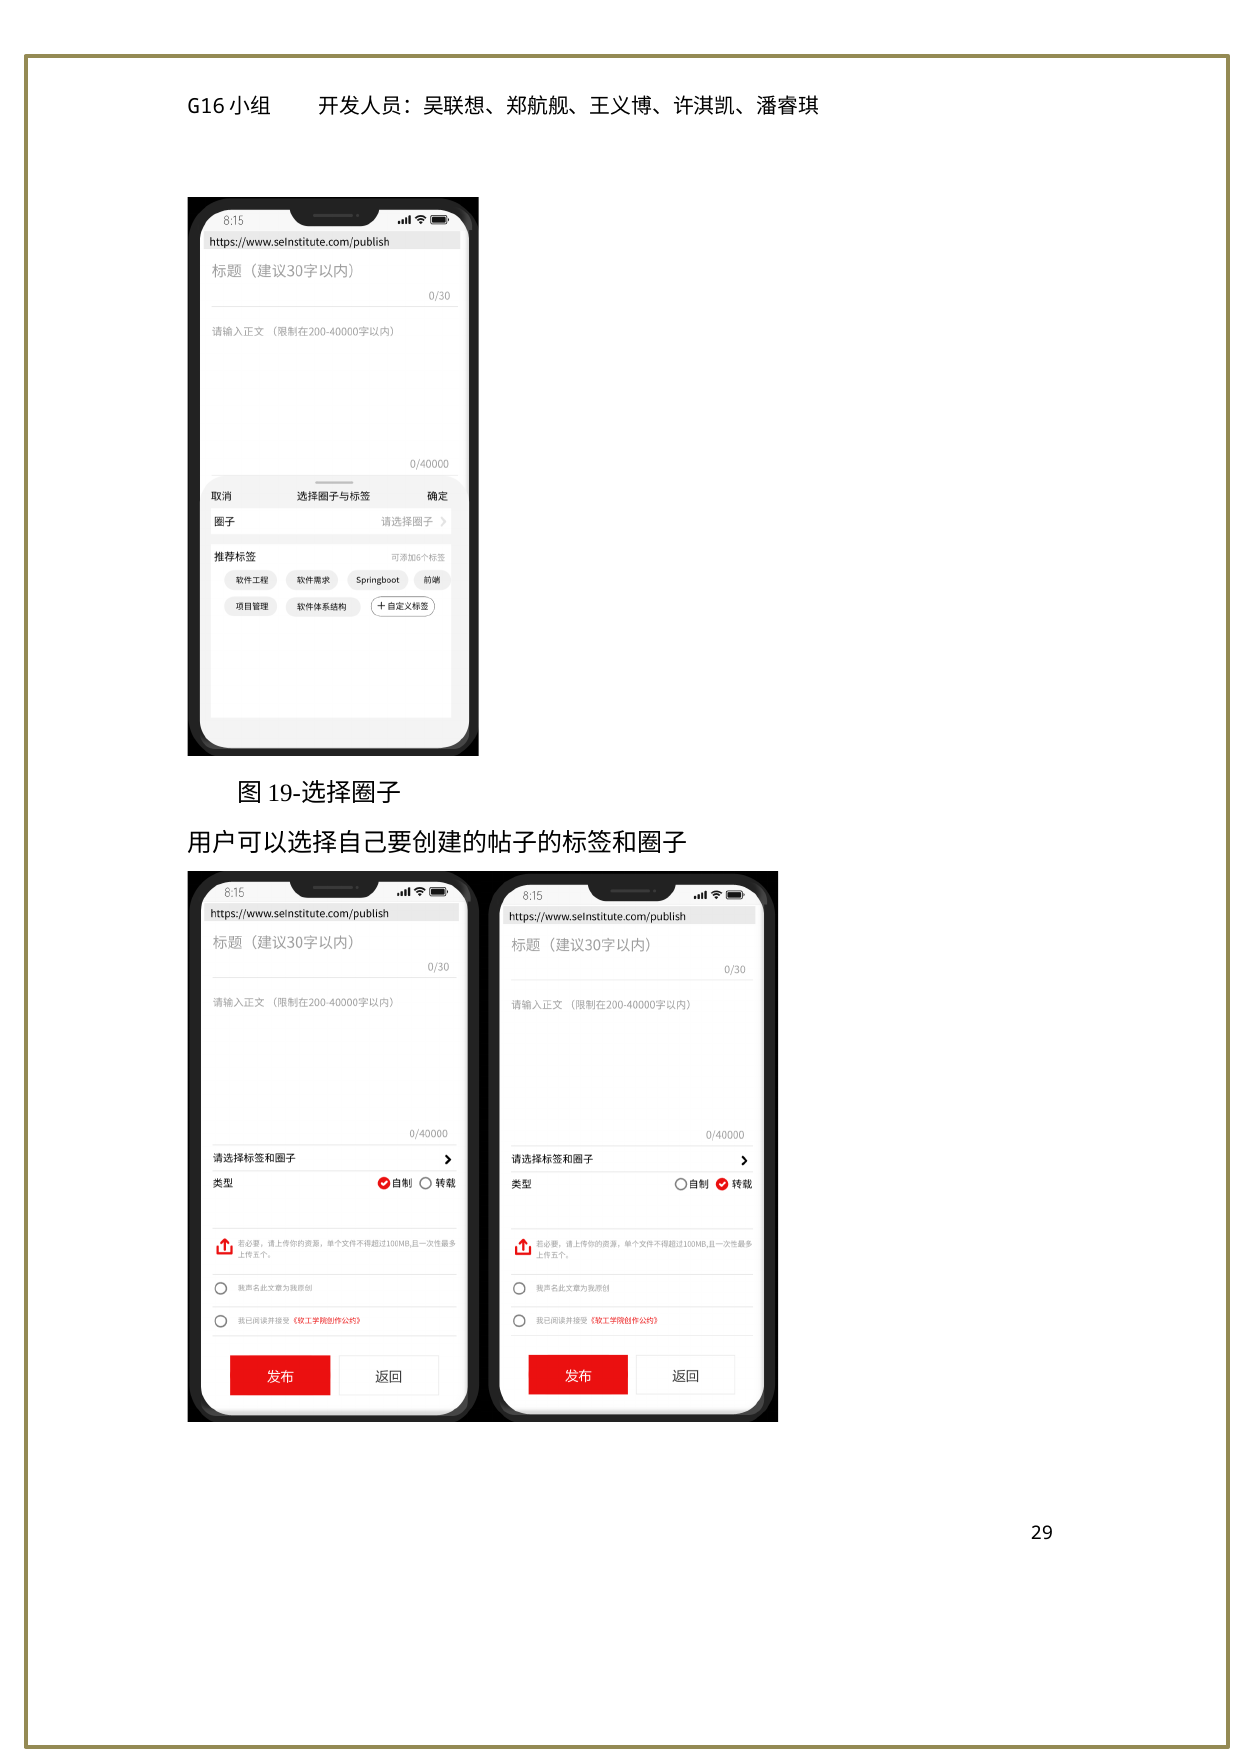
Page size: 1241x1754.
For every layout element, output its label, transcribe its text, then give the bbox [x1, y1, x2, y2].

picture [187, 871, 779, 1422]
text 图19-选择圈子 [187, 768, 1053, 810]
picture [187, 197, 479, 756]
text 用户可以选择自己要创建的帖子的标签和圈子 [187, 823, 1053, 859]
